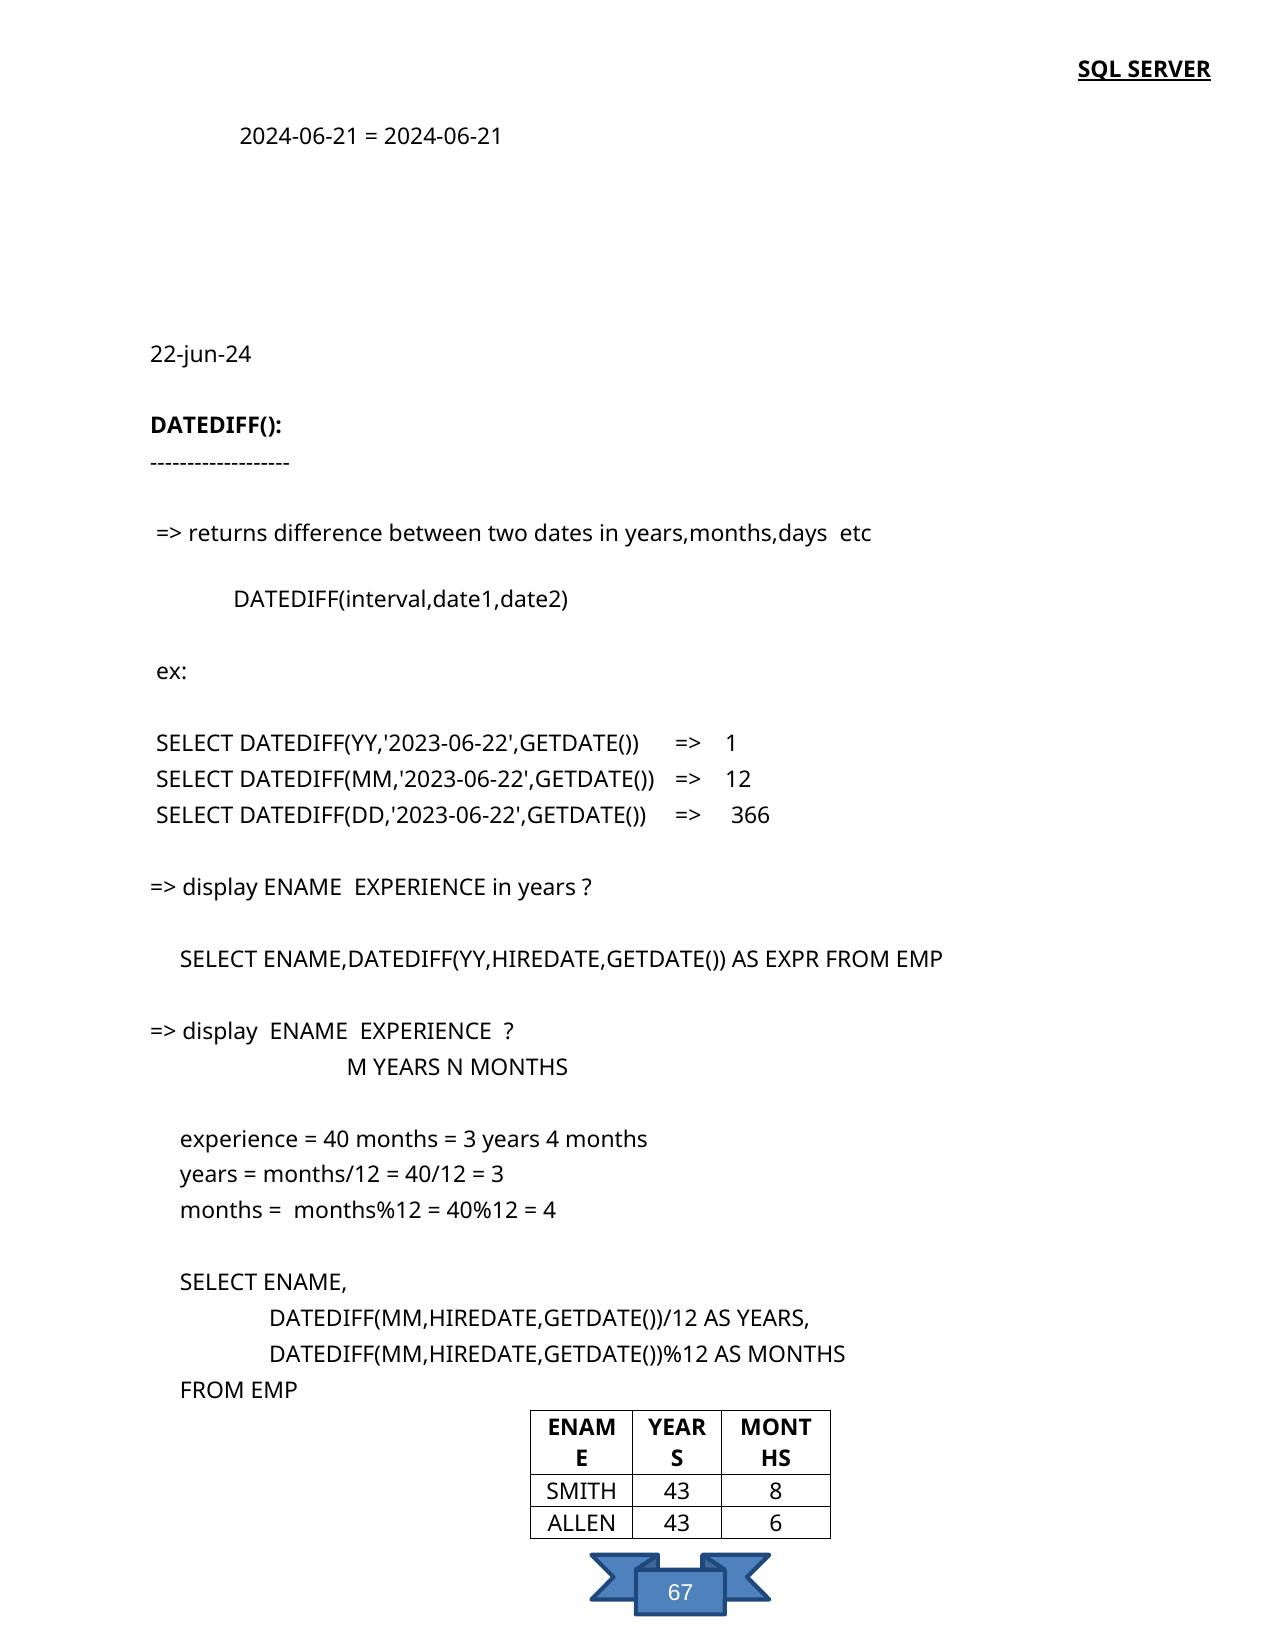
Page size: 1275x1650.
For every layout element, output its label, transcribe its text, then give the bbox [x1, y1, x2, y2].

text => returns difference between two dates in years,months,days etc [150, 517, 1211, 548]
text DATEDIFF(MM,HIREDATE,GETDATE())%12 AS MONTHS [150, 1338, 1211, 1369]
text SELECT DATEDIFF(YY,'2023-06-22',GETDATE()) => 1 [150, 727, 1211, 758]
text => display ENAME EXPERIENCE in years ? [150, 871, 1211, 902]
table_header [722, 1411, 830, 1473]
text SELECT DATEDIFF(MM,'2023-06-22',GETDATE()) => 12 [150, 763, 1211, 794]
text years = months/12 = 40/12 = 3 [150, 1158, 1211, 1190]
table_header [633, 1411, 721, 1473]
text months = months%12 = 40%12 = 4 [150, 1194, 1211, 1226]
text 22-jun-24 [150, 338, 1211, 369]
text DATEDIFF(MM,HIREDATE,GETDATE())/12 AS YEARS, [150, 1302, 1211, 1333]
text => display ENAME EXPERIENCE ? [150, 1015, 1211, 1046]
text SELECT ENAME,DATEDIFF(YY,HIREDATE,GETDATE()) AS EXPR FROM EMP [150, 943, 1211, 974]
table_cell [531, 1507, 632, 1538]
text experience = 40 months = 3 years 4 months [150, 1122, 1211, 1154]
text 2024-06-21 = 2024-06-21 [150, 120, 1211, 151]
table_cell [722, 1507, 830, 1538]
text FROM EMP [150, 1374, 1211, 1405]
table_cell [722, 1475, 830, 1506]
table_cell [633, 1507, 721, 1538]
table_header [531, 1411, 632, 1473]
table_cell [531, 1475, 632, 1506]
text DATEDIFF(): [150, 409, 1211, 441]
text DATEDIFF(interval,date1,date2) [150, 583, 1211, 615]
text ex: [150, 655, 1211, 687]
text M YEARS N MONTHS [150, 1051, 1211, 1082]
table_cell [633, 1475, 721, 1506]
text SELECT ENAME, [150, 1266, 1211, 1297]
text SELECT DATEDIFF(DD,'2023-06-22',GETDATE()) => 366 [150, 799, 1211, 830]
text ------------------- [150, 445, 1211, 477]
